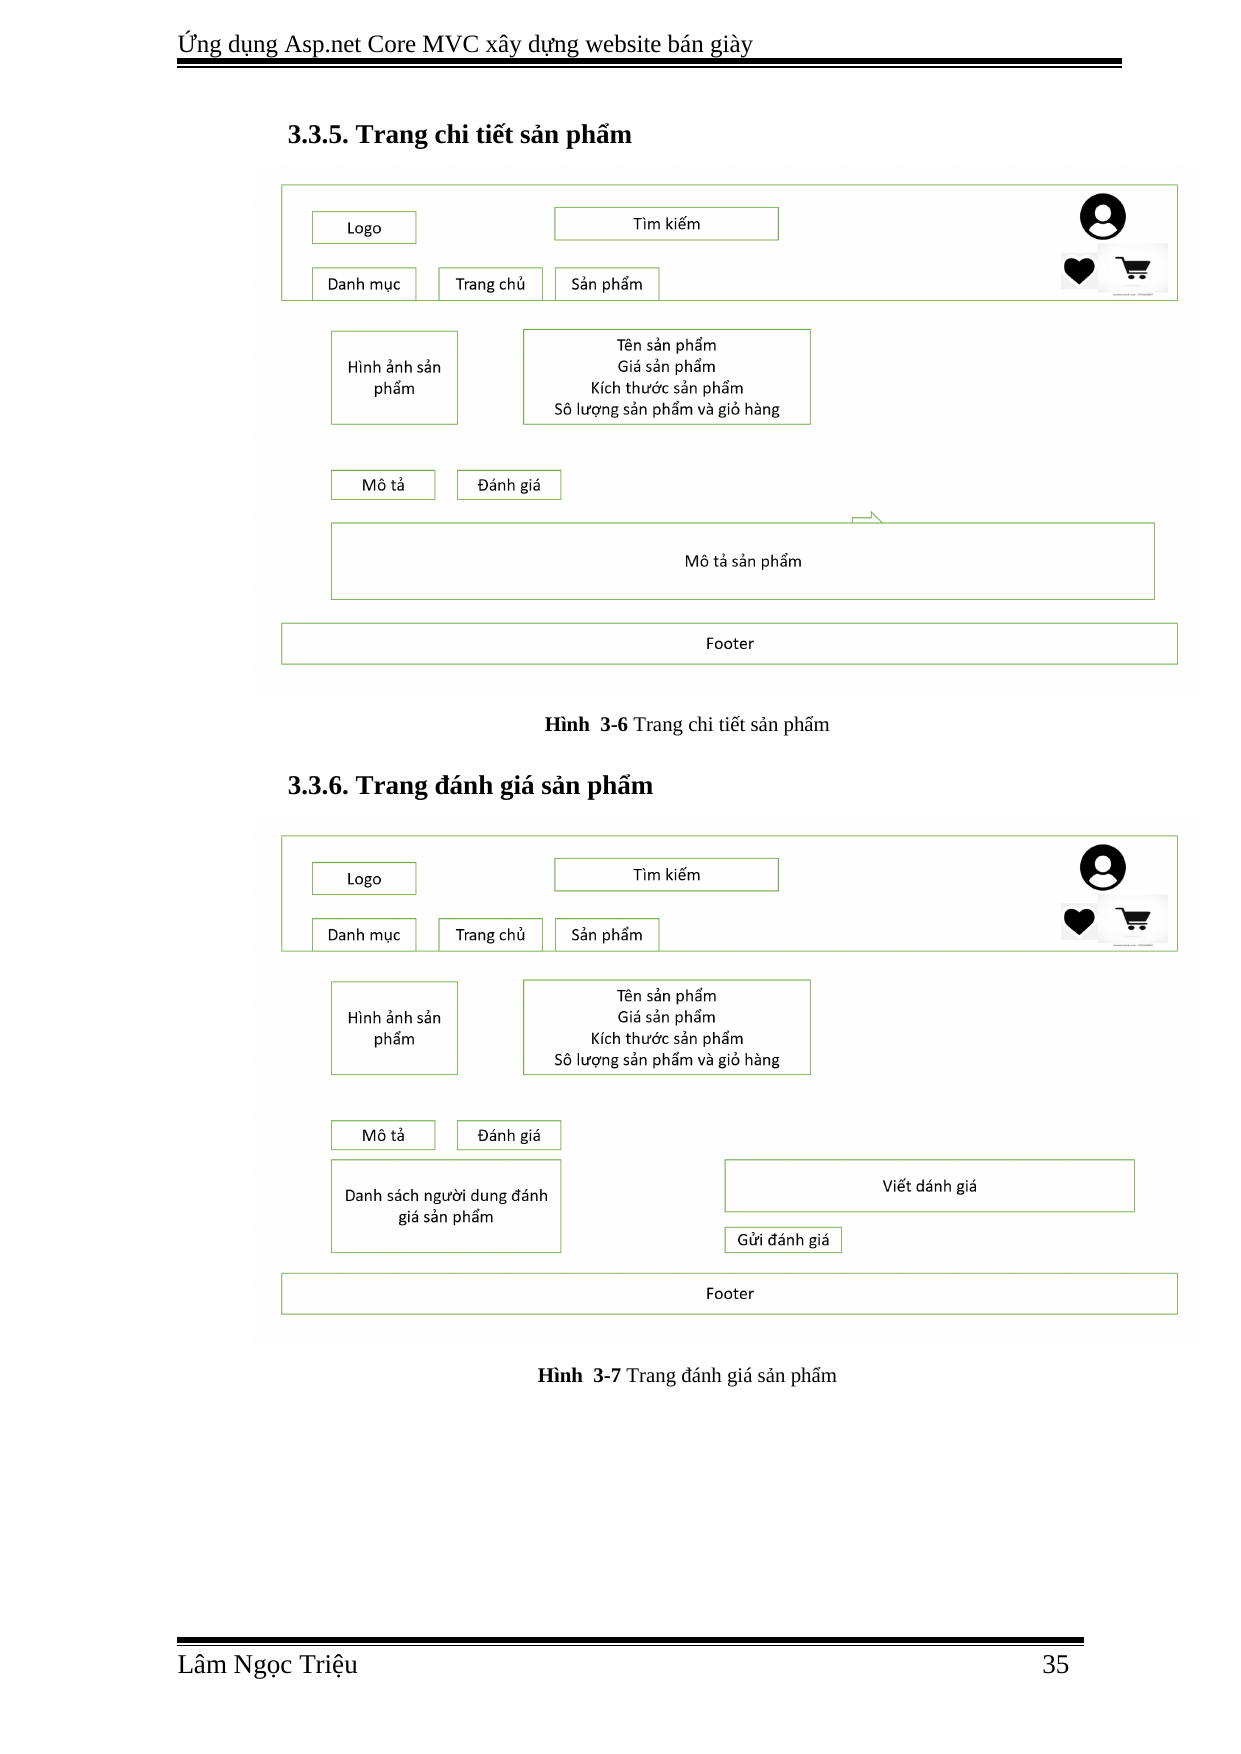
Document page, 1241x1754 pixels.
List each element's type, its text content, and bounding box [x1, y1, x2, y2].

picture [252, 815, 1198, 1347]
text Hình 3-7 Trang đánh giá sản phẩm [177, 1362, 1122, 1387]
text Hình 3-6 Trang chi tiết sản phẩm [177, 712, 1122, 736]
subtitle Trang đánh giá sản phẩm [213, 769, 1122, 800]
subtitle Trang chi tiết sản phẩm [213, 118, 1122, 149]
picture [252, 164, 1198, 697]
